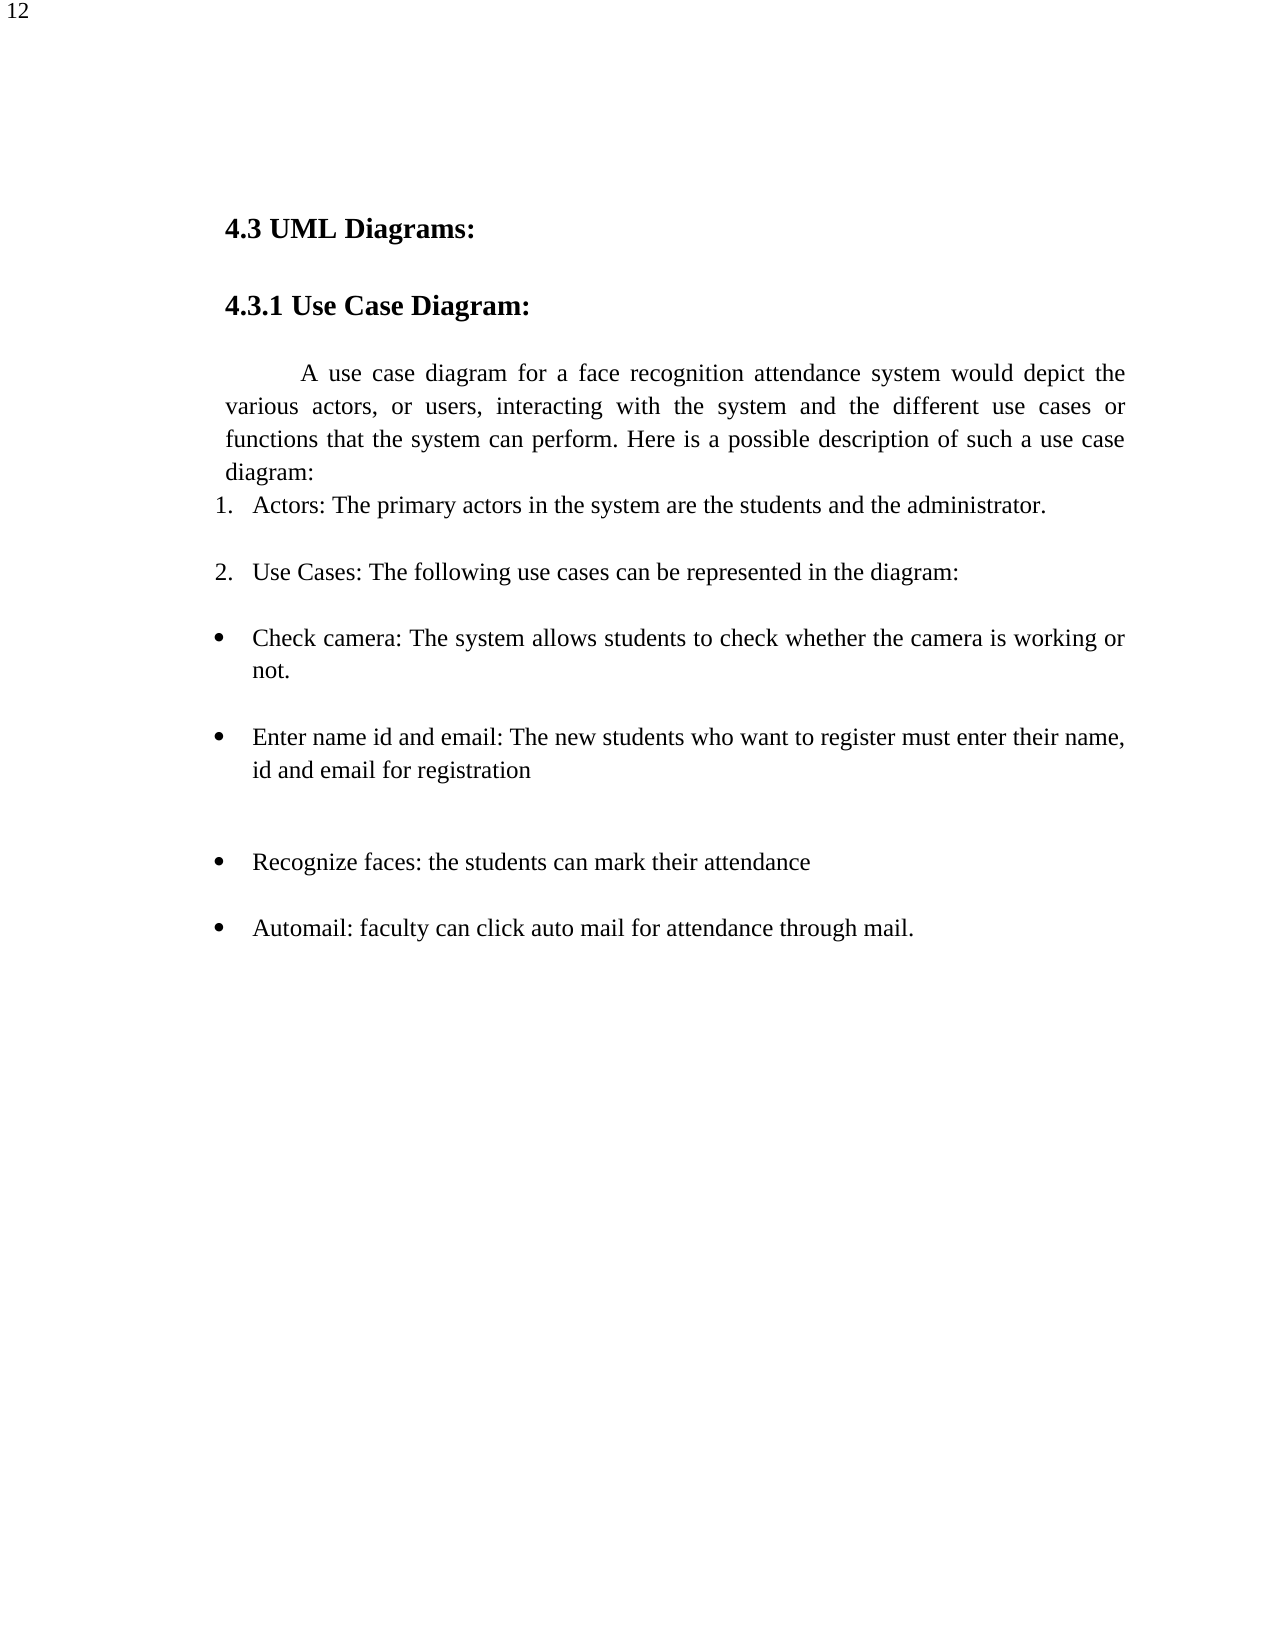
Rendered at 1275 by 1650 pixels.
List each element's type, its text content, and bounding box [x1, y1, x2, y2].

subtitle UML Diagrams: [225, 211, 1252, 244]
list Actors: The primary actors in the system are the students and the administrator. [214, 491, 1127, 519]
list Use Case Diagram: [225, 288, 1252, 322]
list Enter name id and email: The new students who want to register must enter their name, id and email for registration [214, 722, 1127, 783]
text A use case diagram for a face recognition attendance system would depict the various actors, or users, interacting with the system and the different use cases or functions that the system can perform. Here is a possible description of such a use case diagram: [225, 358, 1127, 486]
list Automail: faculty can click auto mail for attendance through mail. [214, 913, 1127, 942]
list Recognize faces: the students can mark their attendance [214, 847, 1127, 876]
list Use Cases: The following use cases can be represented in the diagram: [214, 557, 1127, 585]
list Check camera: The system allows students to check whether the camera is working or not. [214, 623, 1127, 684]
